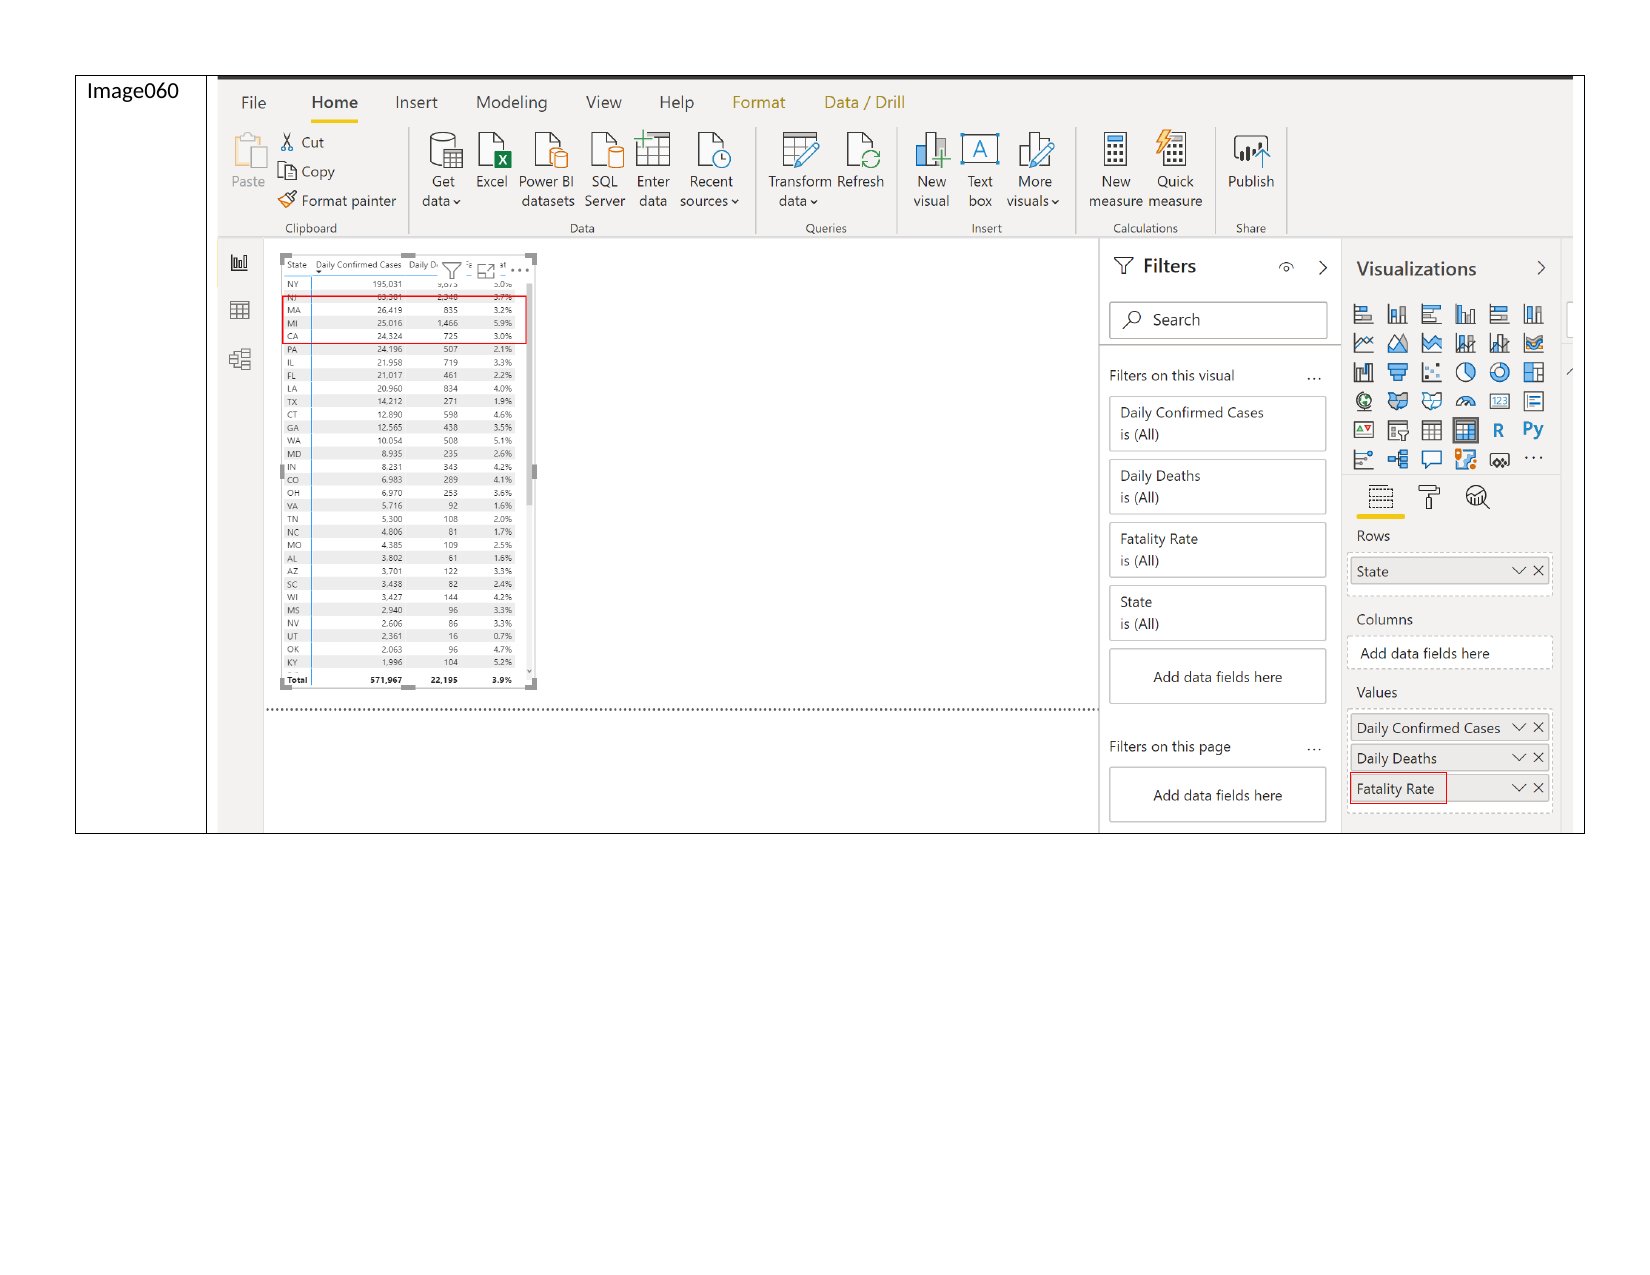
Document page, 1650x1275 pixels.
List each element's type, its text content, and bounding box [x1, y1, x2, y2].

table_cell Image060 [76, 76, 206, 833]
picture [217, 76, 1573, 833]
table_cell [1573, 76, 1584, 833]
table_cell [207, 76, 217, 833]
